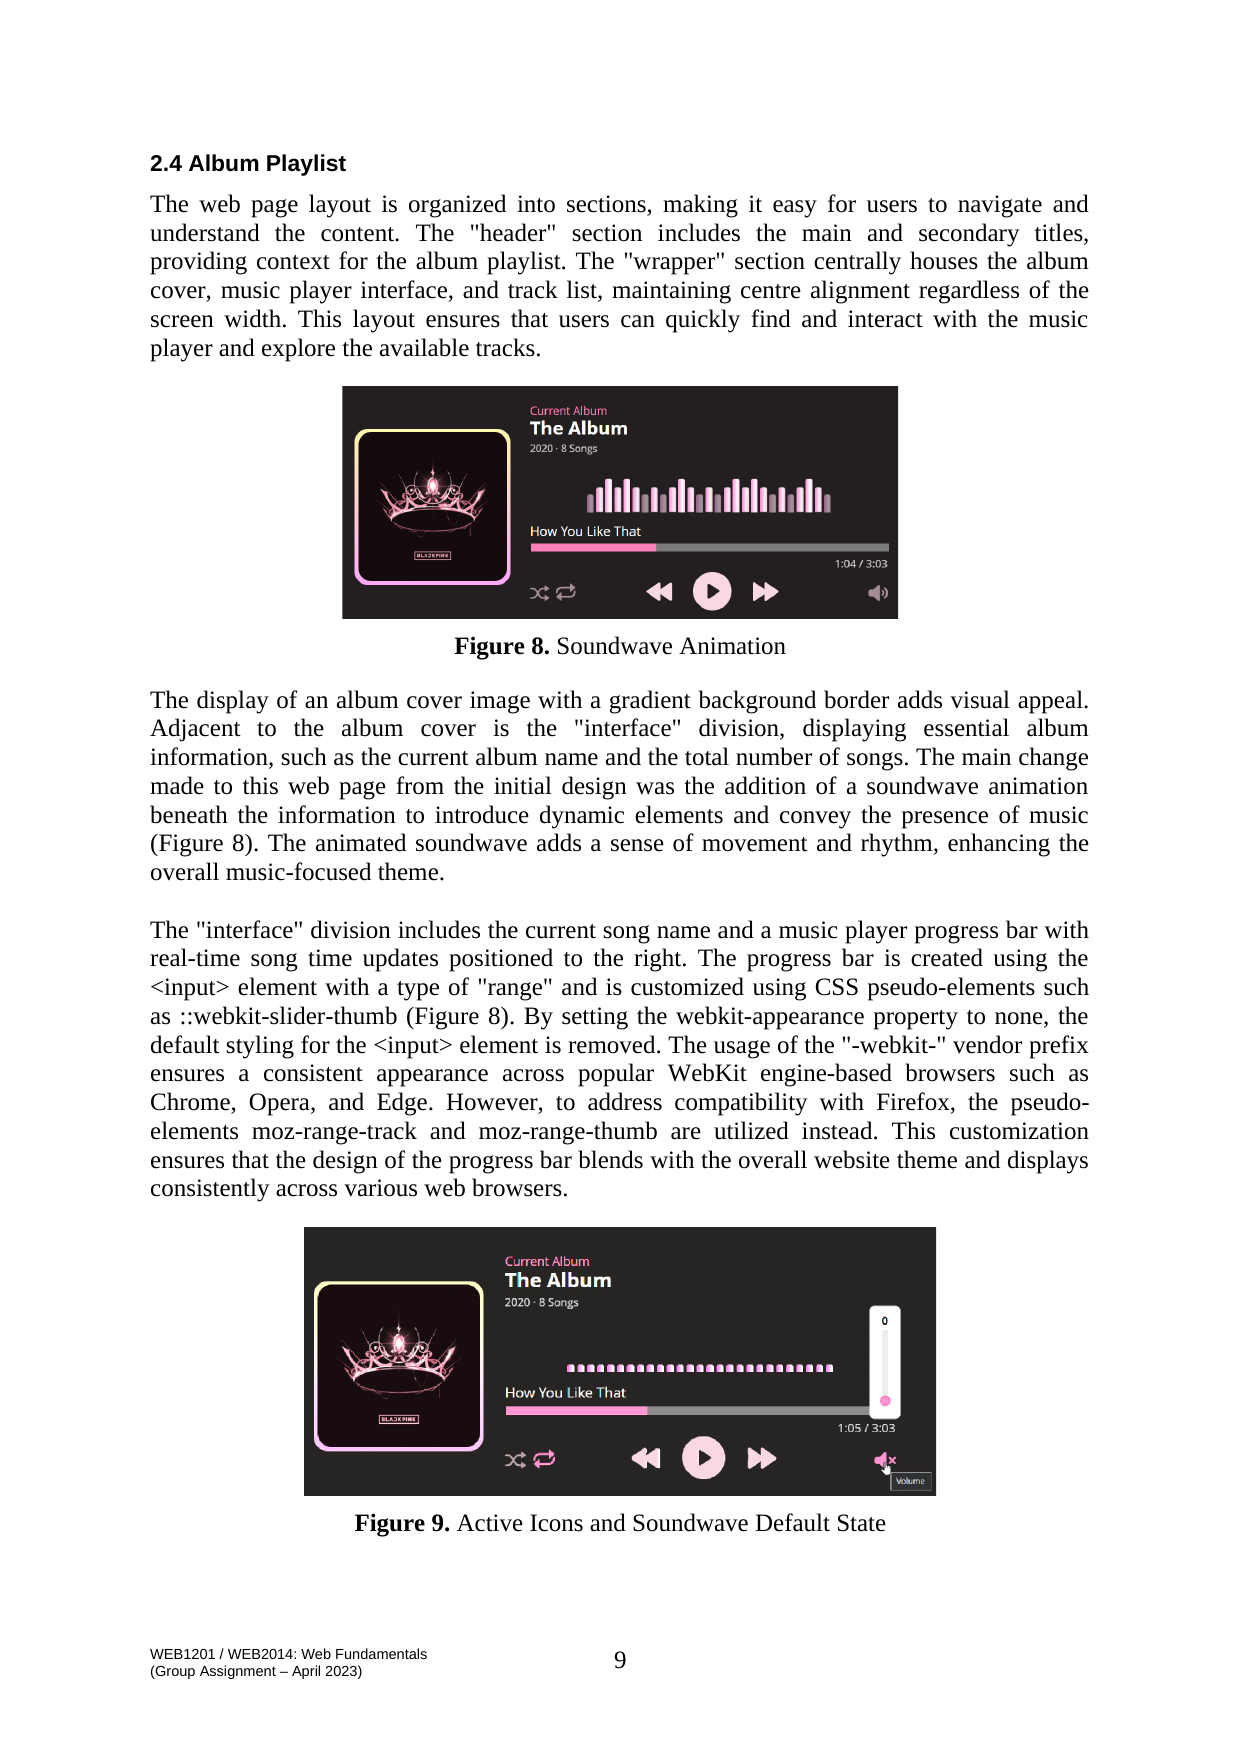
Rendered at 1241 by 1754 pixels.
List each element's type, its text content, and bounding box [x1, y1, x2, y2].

text The "interface" division includes the current song name and a music player progress bar with real-time song time updates positioned to the right. The progress bar is created using the <input> element with a type of "range" and is customized using CSS pseudo-elements such as ::webkit-slider-thumb (Figure 8). By setting the webkit-appearance property to none, the default styling for the <input> element is removed. The usage of the "-webkit-" vendor prefix ensures a consistent appearance across popular WebKit engine-based browsers such as Chrome, Opera, and Edge. However, to address compatibility with Firefox, the pseudo-elements moz-range-track and moz-range-thumb are utilized instead. This customization ensures that the design of the progress bar blends with the overall website theme and displays consistently across various web browsers. [150, 915, 1090, 1202]
picture [304, 1227, 937, 1496]
subtitle 2.4 Album Playlist [150, 150, 1090, 176]
text Figure 8. Soundwave Animation [150, 631, 1090, 660]
text The web page layout is organized into sections, making it easy for users to navigate and understand the content. The "header" section includes the main and secondary titles, providing context for the album playlist. The "wrapper" section centrally houses the album cover, music player interface, and track list, maintaining centre alignment regardless of the screen width. This layout ensures that users can quickly find and interact with the music player and explore the available tracks. [150, 189, 1090, 361]
picture [342, 386, 899, 619]
text Figure 9. Active Icons and Soundwave Default State [150, 1508, 1090, 1537]
text The display of an album cover image with a gradient background border adds visual appeal. Adjacent to the album cover is the "interface" division, displaying essential album information, such as the current album name and the total number of songs. The main change made to this web page from the initial design was the addition of a soundwave animation beneath the information to introduce dynamic elements and convey the presence of music (Figure 8). The animated soundwave adds a sense of movement and rhythm, enhancing the overall music-focused theme. [150, 685, 1090, 886]
